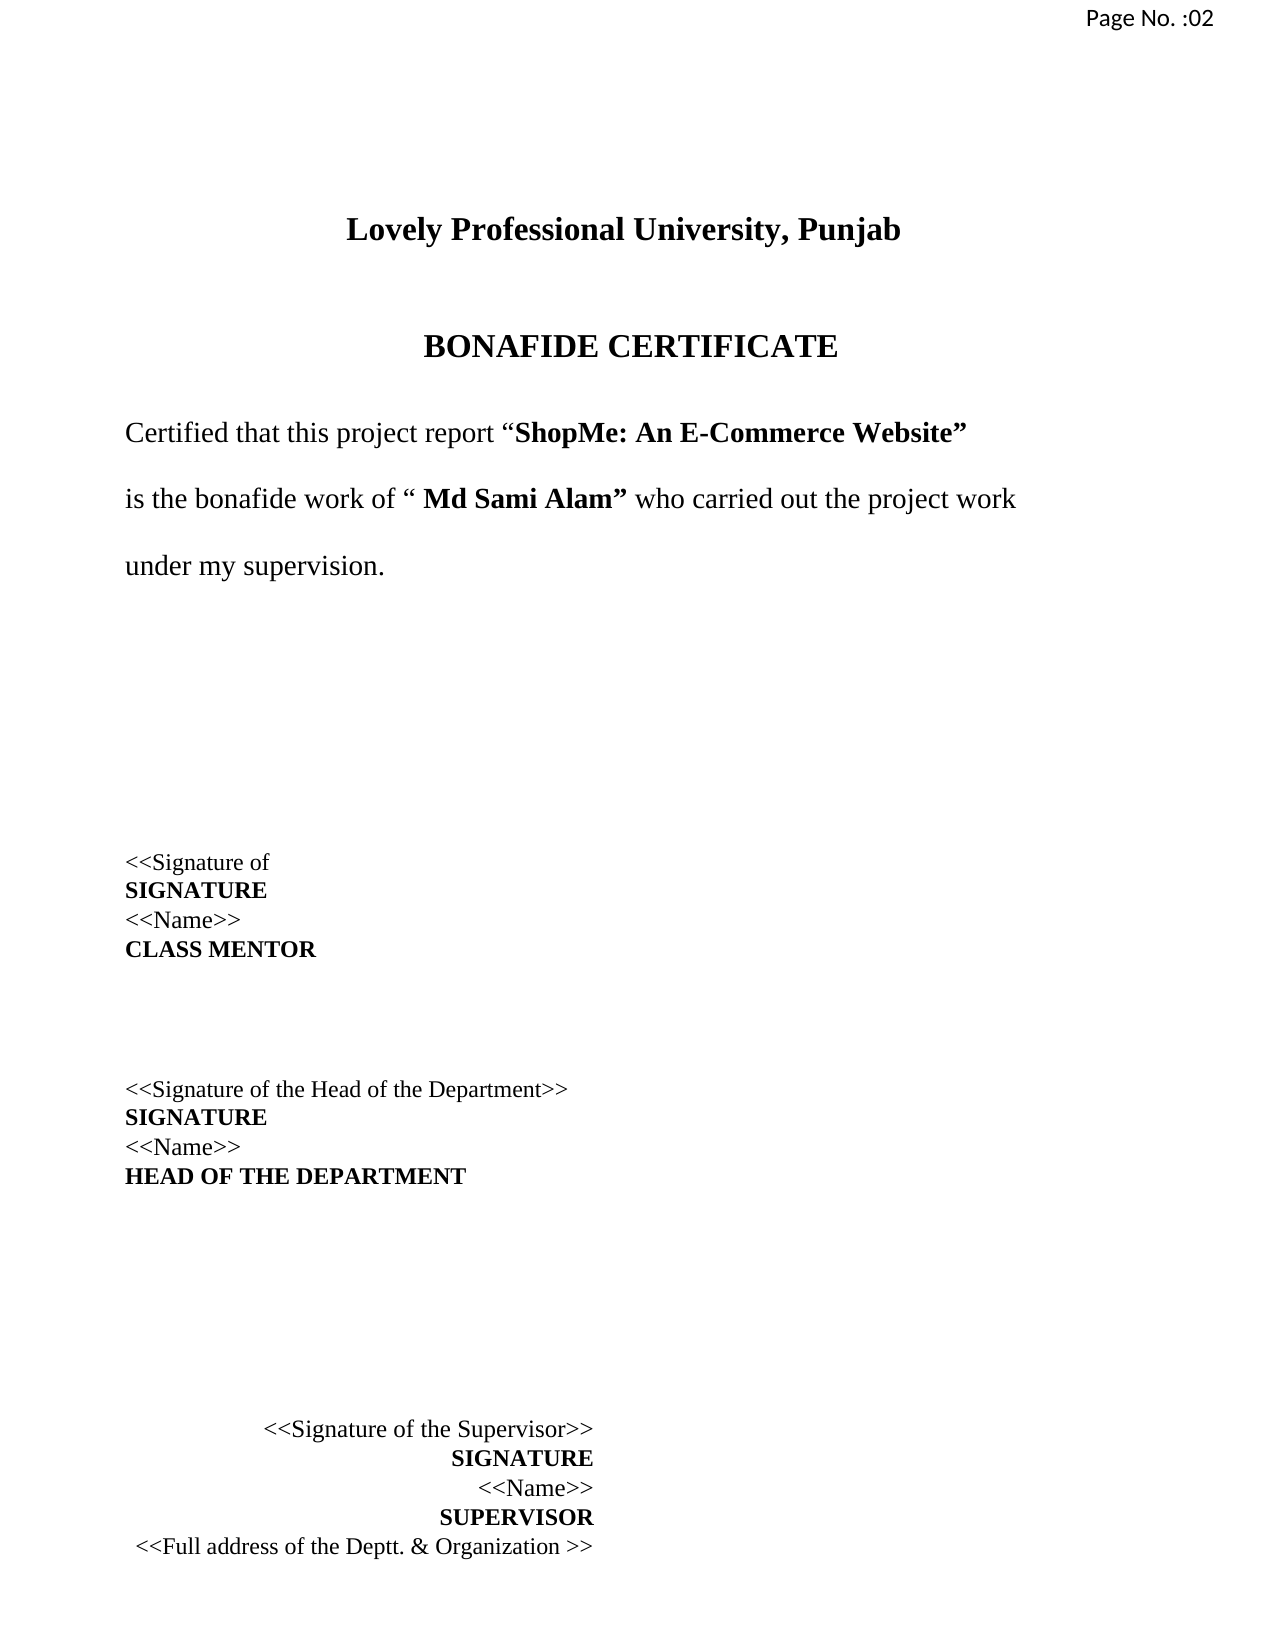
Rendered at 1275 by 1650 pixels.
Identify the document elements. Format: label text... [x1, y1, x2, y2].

text is the bonafide work of “ Md Sami Alam” who carried out the project work [125, 481, 1137, 515]
text <<Full address of the Deptt. & Organization >> [125, 1532, 594, 1559]
text under my supervision. [125, 548, 1137, 582]
text Lovely Professional University, Punjab [125, 209, 1123, 248]
text <<Name>> CLASS MENTOR [125, 905, 594, 962]
text Certified that this project report “ShopMe: An E-Commerce Website” [125, 415, 1137, 449]
text <<Signature of [125, 793, 594, 876]
text SIGNATURE [125, 1103, 594, 1131]
text SUPERVISOR [125, 1503, 594, 1530]
text <<Name>> HEAD OF THE DEPARTMENT [125, 1132, 594, 1189]
text SIGNATURE [125, 876, 594, 903]
text <<Signature of the Head of the Department>> [125, 1020, 594, 1103]
text <<Signature of the Supervisor>> SIGNATURE <<Name>> [125, 1414, 594, 1501]
text BONAFIDE CERTIFICATE [125, 326, 1137, 364]
